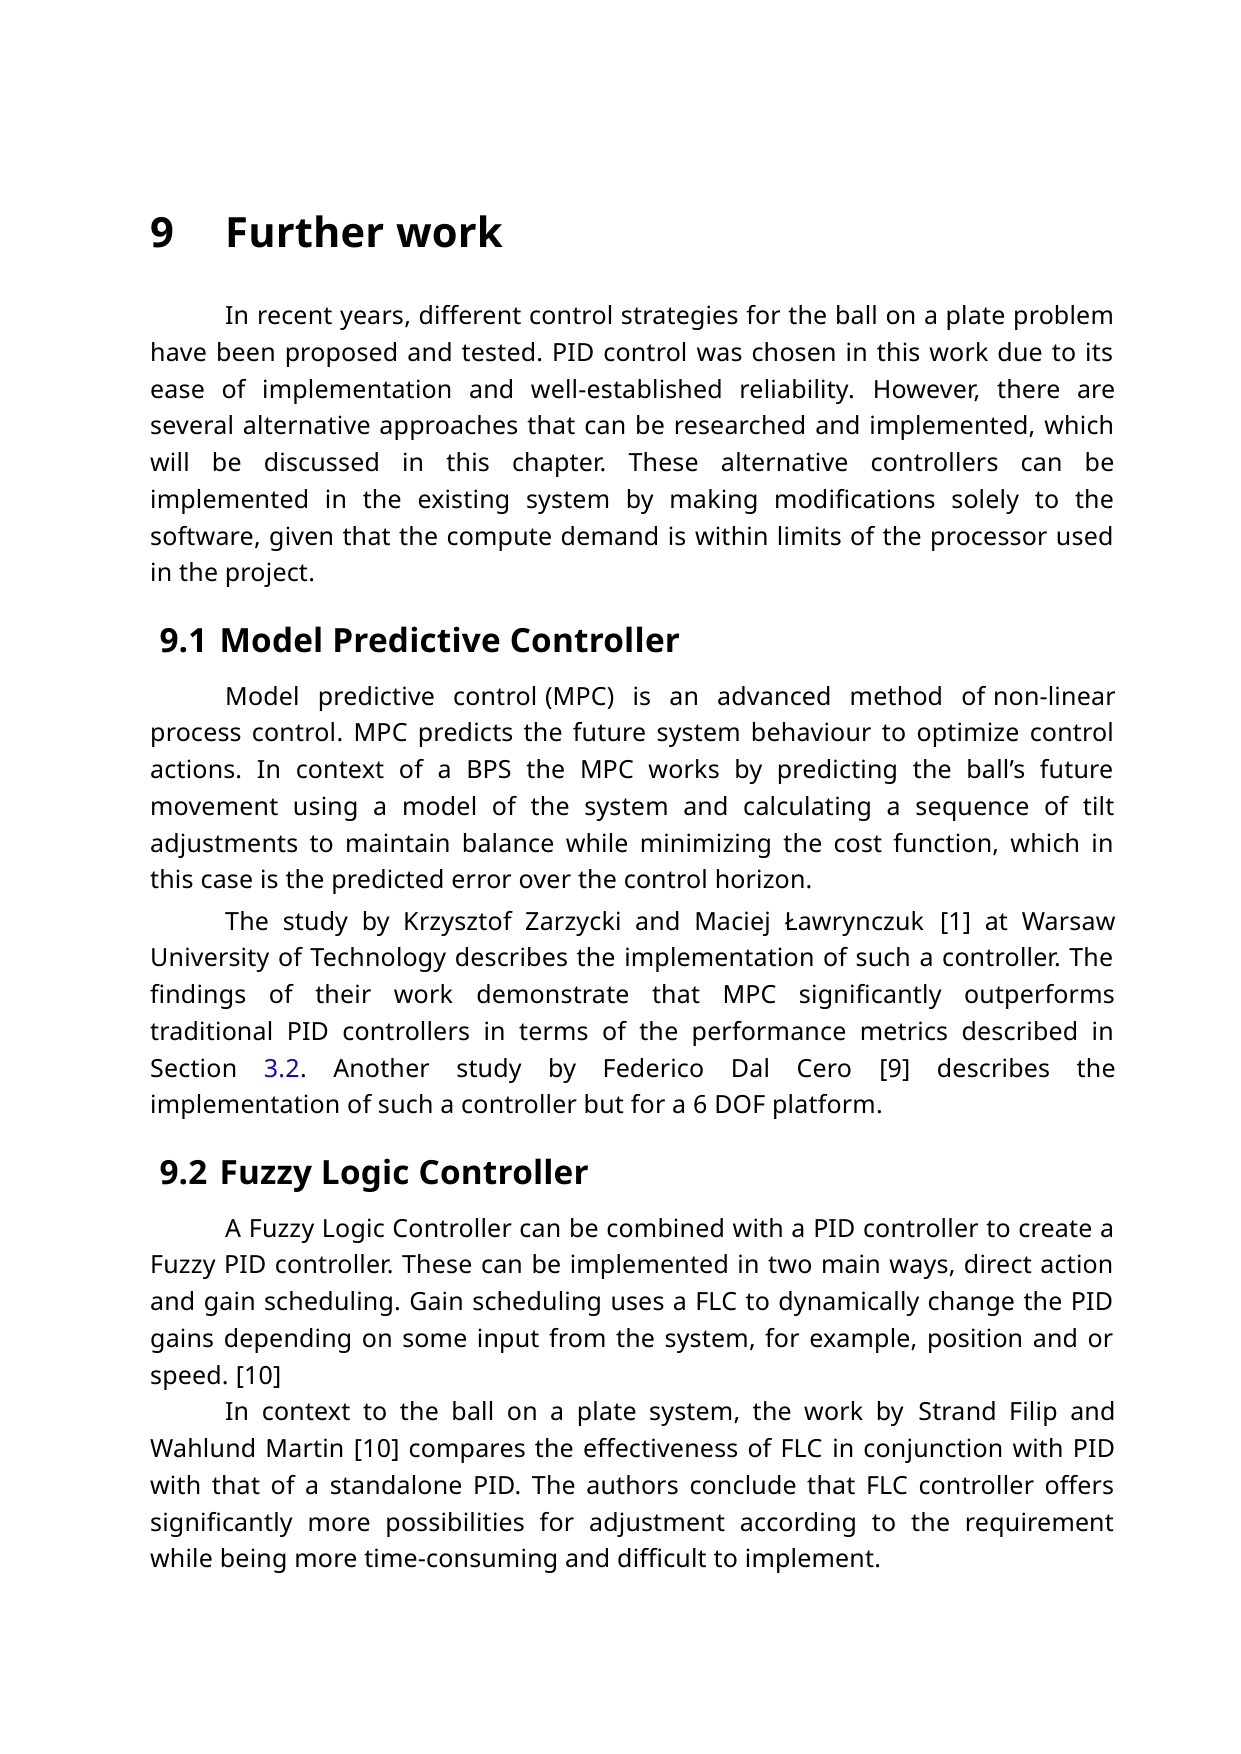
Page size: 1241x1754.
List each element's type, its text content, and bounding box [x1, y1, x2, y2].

text A Fuzzy Logic Controller can be combined with a PID controller to create a Fuzzy PID controller. These can be implemented in two main ways, direct action and gain scheduling. Gain scheduling uses a FLC to dynamically change the PID gains depending on some input from the system, for example, position and or speed. [150, 1210, 1116, 1391]
text The study by Krzysztof Zarzycki and Maciej Ławrynczuk at Warsaw University of Technology describes the implementation of such a controller. The findings of their work demonstrate that MPC significantly outperforms traditional PID controllers in terms of the performance metrics described in Section 3.2. Another study by Federico Dal Cero describes the implementation of such a controller but for a 6 DOF platform. [150, 903, 1116, 1121]
text Model predictive control (MPC) is an advanced method of non-linear process control. MPC predicts the future system behaviour to optimize control actions. In context of a BPS the MPC works by predicting the ball’s future movement using a model of the system and calculating a sequence of tilt adjustments to maintain balance while minimizing the cost function, which in this case is the predicted error over the control horizon. [150, 678, 1116, 896]
subtitle Fuzzy Logic Controller [159, 1149, 1116, 1194]
subtitle Model Predictive Controller [159, 617, 1116, 662]
subtitle Further work [150, 203, 1116, 260]
text In context to the ball on a plate system, the work by Strand Filip and Wahlund Martin compares the effectiveness of FLC in conjunction with PID with that of a standalone PID. The authors conclude that FLC controller offers significantly more possibilities for adjustment according to the requirement while being more time-consuming and difficult to implement. [150, 1394, 1116, 1575]
text In recent years, different control strategies for the ball on a plate problem have been proposed and tested. PID control was chosen in this work due to its ease of implementation and well-established reliability. However, there are several alternative approaches that can be researched and implemented, which will be discussed in this chapter. These alternative controllers can be implemented in the existing system by making modifications solely to the software, given that the compute demand is within limits of the processor used in the project. [150, 298, 1116, 589]
